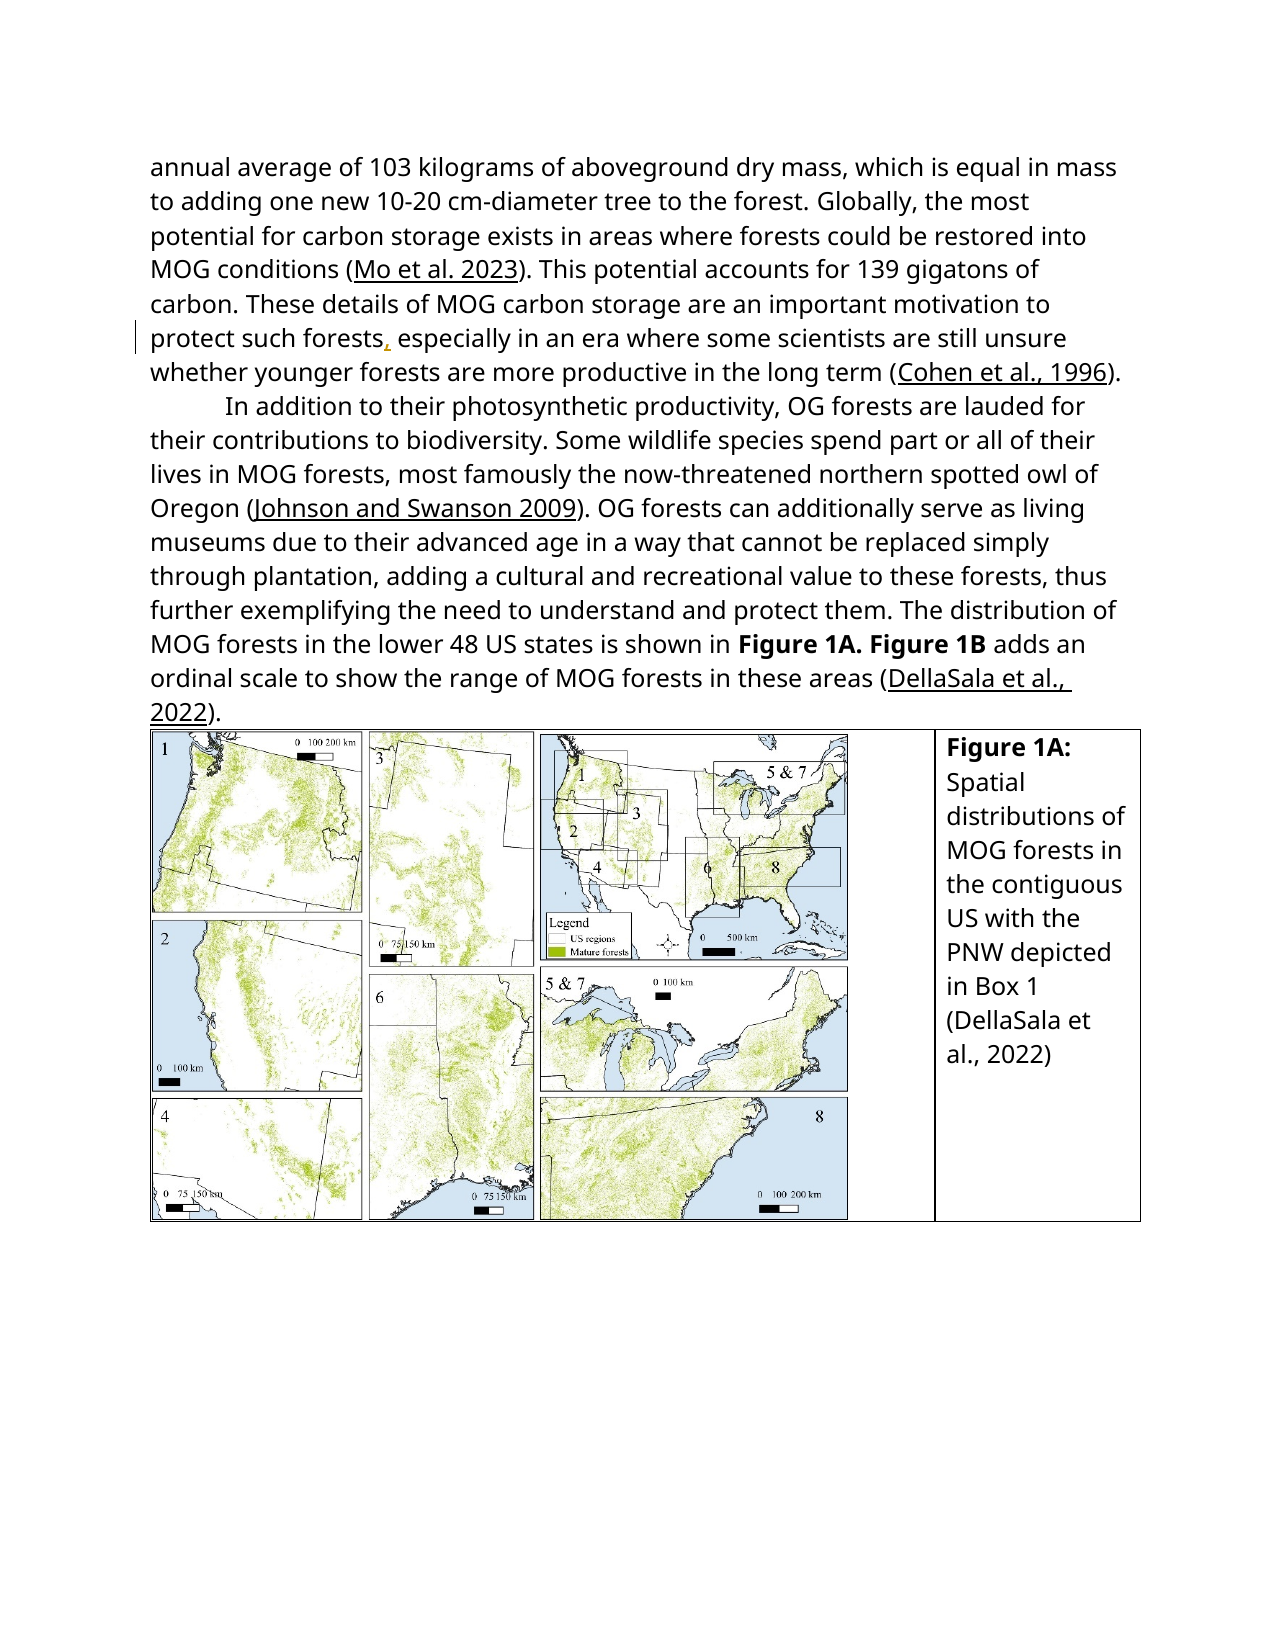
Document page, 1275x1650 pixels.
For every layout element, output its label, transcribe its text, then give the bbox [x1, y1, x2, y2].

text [150, 150, 1125, 388]
text In addition to their photosynthetic productivity, OG forests are lauded for their contributions to biodiversity. Some wildlife species spend part or all of their lives in MOG forests, most famously the now-threatened northern spotted owl of Oregon (Johnson and Swanson 2009). OG forests can additionally serve as living museums due to their advanced age in a way that cannot be replaced simply through plantation, adding a cultural and recreational value to these forests, thus further exemplifying the need to understand and protect them. The distribution of MOG forests in the lower 48 US states is shown in Figure 1A. Figure 1B adds an ordinal scale to show the range of MOG forests in these areas (DellaSala et al., 2022). [150, 388, 1125, 729]
picture [151, 730, 849, 1221]
table_header [849, 730, 934, 1221]
table_header Figure 1A: Spatial distributions of MOG forests in the contiguous US with the PNW depicted in Box 1 (DellaSala et al., 2022) [936, 730, 1140, 1221]
